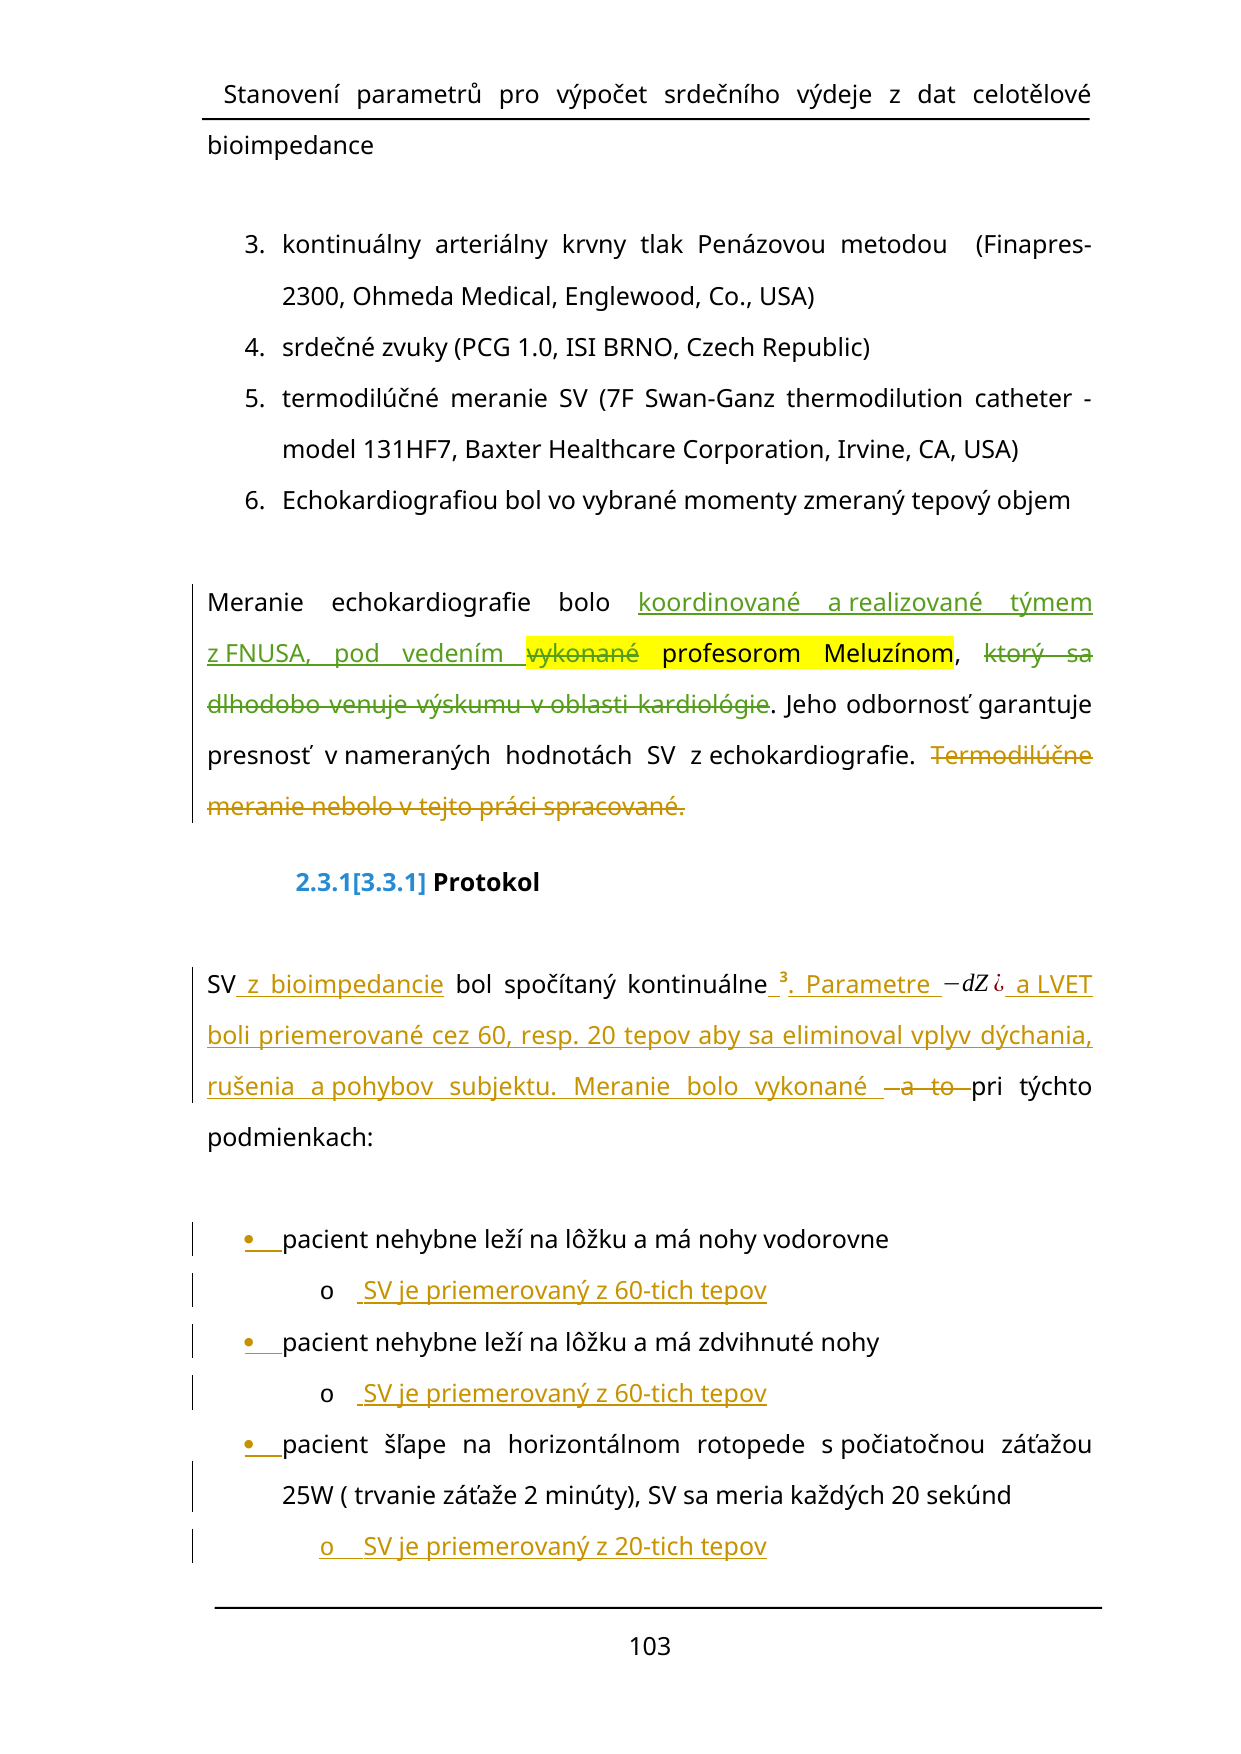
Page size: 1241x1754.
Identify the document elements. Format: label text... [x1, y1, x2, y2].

list kontinuálny arteriálny krvny tlak Penázovou metodou (Finapres-2300, Ohmeda Medical, Englewood, Co., USA) [244, 227, 1092, 312]
text SV bol spočítaný kontinuálne3pri týchto podmienkach: [207, 967, 1092, 1047]
list pacient nehybne leží na lôžku a má nohy vodorovne [244, 1222, 1092, 1256]
text Meranie echokardiografie bolo profesorom Meluzínom, . Jeho odbornosť garantuje presnosť v nameraných hodnotách SV z echokardiografie. [207, 584, 1092, 823]
list pacient nehybne leží na lôžku a má zdvihnuté nohy [244, 1324, 1092, 1358]
list Echokardiografiou bol vo vybrané momenty zmeraný tepový objem [244, 482, 1092, 516]
list pacient šľape na horizontálnom rotopede s počiatočnou záťažou 25W ( trvanie záťaže 2 minúty), SV sa meria každých 20 sekúnd [244, 1427, 1092, 1512]
text SV bol spočítaný kontinuálne3pri týchto podmienkach: [207, 1048, 1092, 1154]
list srdečné zvuky (PCG 1.0, ISI BRNO, Czech Republic) [244, 329, 1092, 363]
subtitle Protokol [295, 865, 1092, 899]
list termodilúčné meranie SV (7F Swan-Ganz thermodilution catheter - model 131HF7, Baxter Healthcare Corporation, Irvine, CA, USA) [244, 380, 1092, 465]
